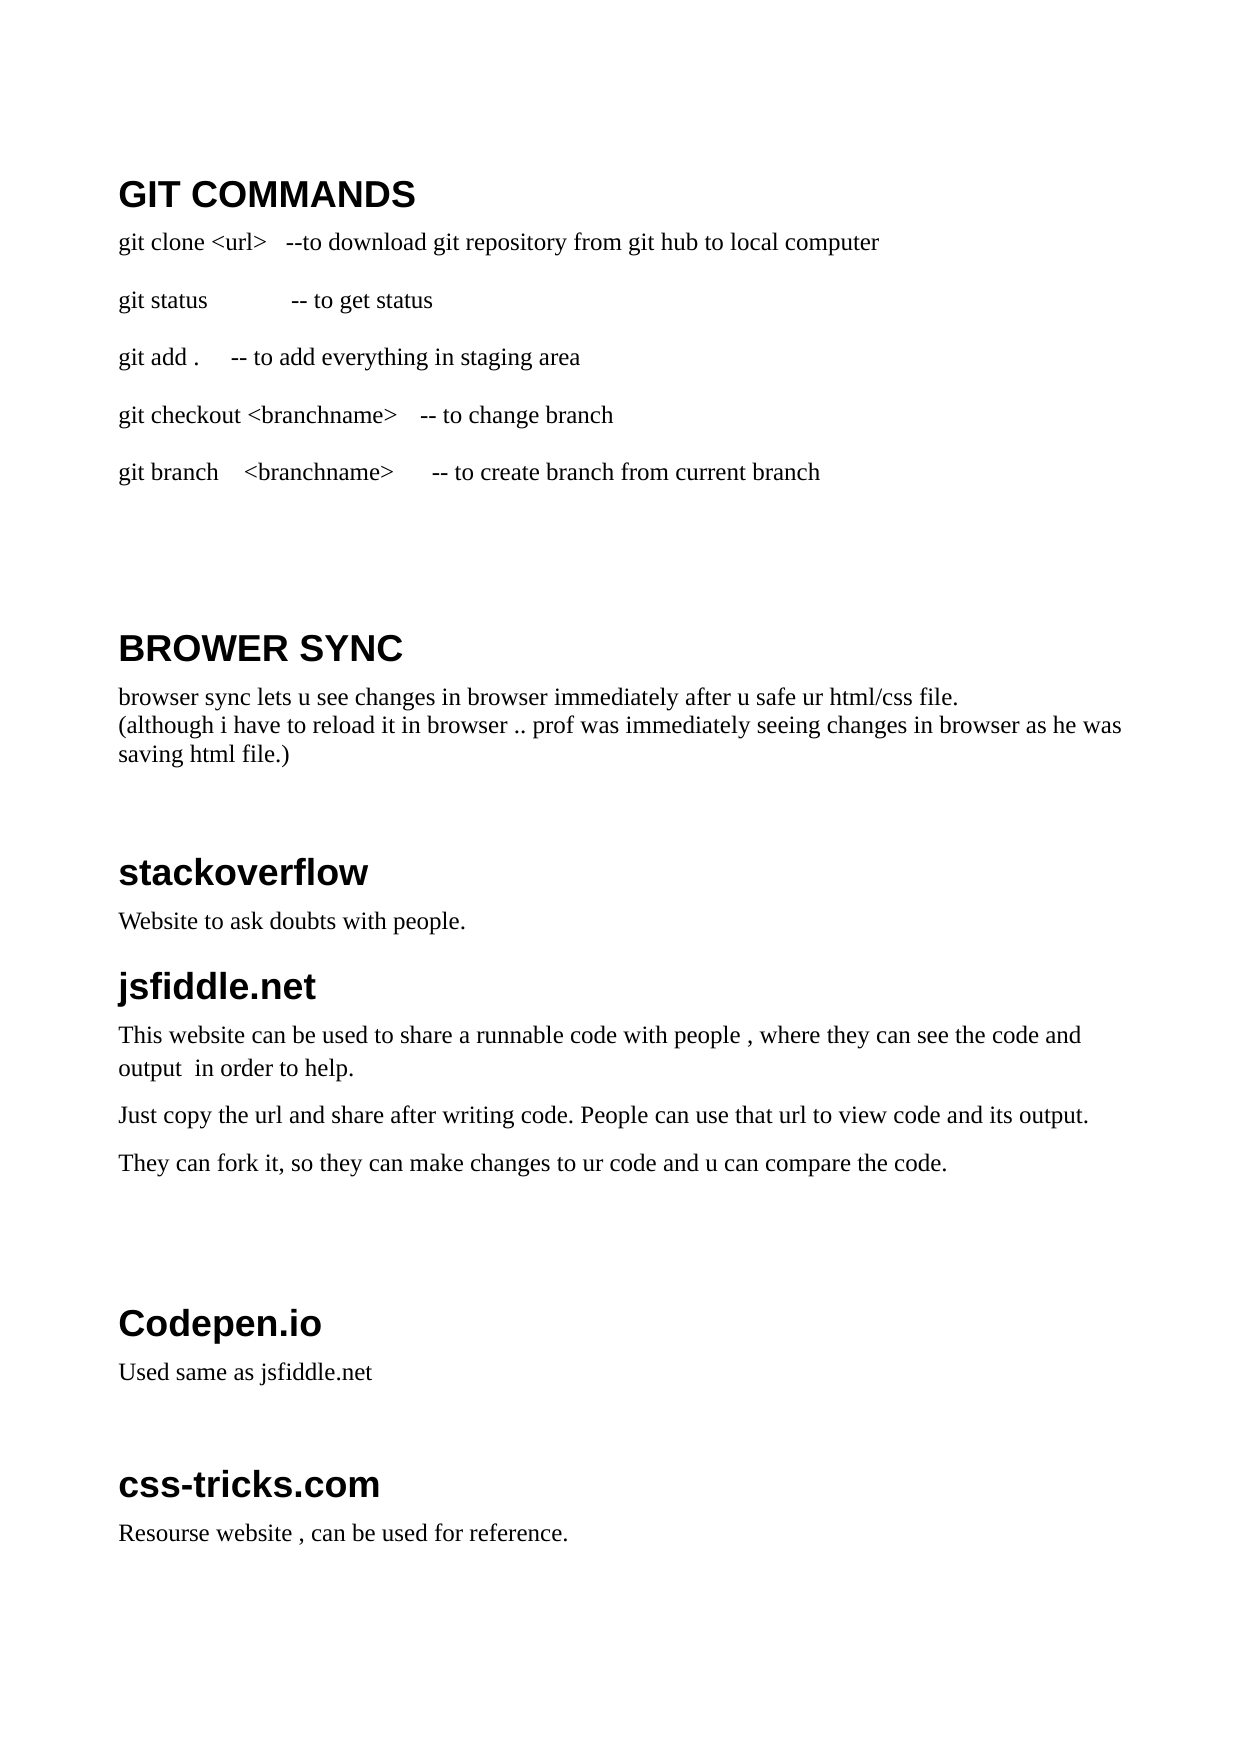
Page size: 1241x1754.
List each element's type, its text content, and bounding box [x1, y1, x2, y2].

text This website can be used to share a runnable code with people , where they can see the code and output in order to help. [118, 1020, 1122, 1082]
text Used same as jsfiddle.net [118, 1357, 1122, 1386]
text git status -- to get status [118, 285, 1122, 314]
subtitle BROWER SYNC [118, 626, 1122, 669]
subtitle Codepen.io [118, 1301, 1122, 1344]
text git clone <url> --to download git repository from git hub to local computer [118, 227, 1122, 256]
text They can fork it, so they can make changes to ur code and u can compare the code. [118, 1148, 1122, 1177]
text git checkout <branchname> -- to change branch [118, 400, 1122, 429]
text git add . -- to add everything in staging area [118, 342, 1122, 371]
text Website to ask doubts with people. [118, 906, 1122, 935]
subtitle GIT COMMANDS [118, 172, 1122, 215]
text (although i have to reload it in browser .. prof was immediately seeing changes in browser as he was saving html file.) [118, 711, 1122, 768]
subtitle jsfiddle.net [118, 964, 1122, 1007]
text Resourse website , can be used for reference. [118, 1518, 1122, 1547]
subtitle css-tricks.com [118, 1463, 1122, 1506]
text browser sync lets u see changes in browser immediately after u safe ur html/css file. [118, 682, 1122, 711]
text git branch <branchname> -- to create branch from current branch [118, 457, 1122, 486]
subtitle stackoverflow [118, 851, 1122, 894]
text Just copy the url and share after writing code. People can use that url to view code and its output. [118, 1101, 1122, 1129]
